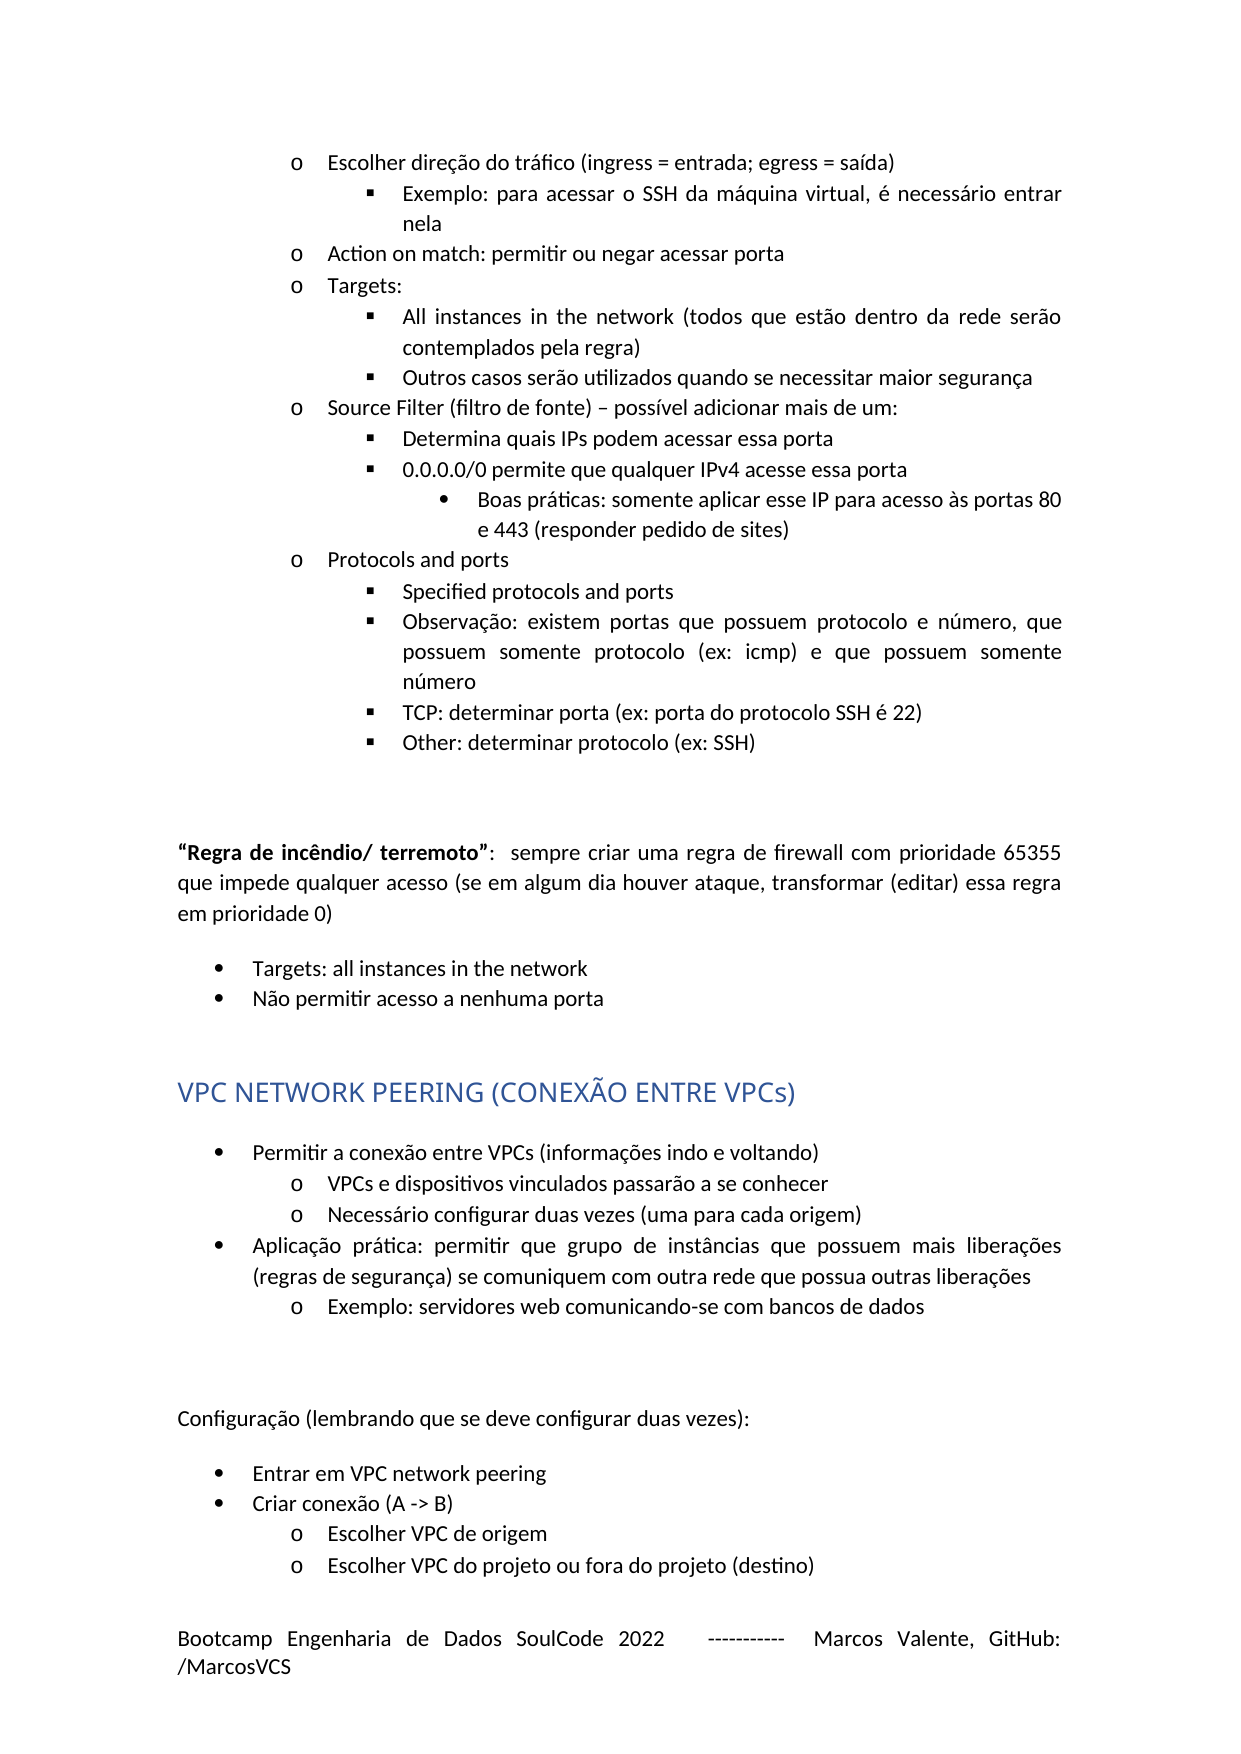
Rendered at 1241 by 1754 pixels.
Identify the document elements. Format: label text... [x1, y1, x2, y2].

list Exemplo: servidores web comunicando-se com bancos de dados [290, 1292, 1063, 1321]
list TCP: determinar porta (ex: porta do protocolo SSH é 22) [365, 698, 1063, 726]
list Targets: all instances in the network [215, 954, 1063, 982]
text Configuração (lembrando que se deve configurar duas vezes): [177, 1404, 1063, 1432]
list Permitir a conexão entre VPCs (informações indo e voltando) [215, 1138, 1063, 1166]
list Other: determinar protocolo (ex: SSH) [365, 728, 1063, 756]
list Escolher VPC de origem [290, 1519, 1063, 1548]
list Protocols and ports [290, 545, 1063, 574]
list Specified protocols and ports [365, 577, 1063, 605]
list Source Filter (filtro de fonte) – possível adicionar mais de um: [290, 393, 1063, 422]
list Observação: existem portas que possuem protocolo e número, que possuem somente protocolo (ex: icmp) e que possuem somente número [365, 607, 1063, 695]
list Aplicação prática: permitir que grupo de instâncias que possuem mais liberações (regras de segurança) se comuniquem com outra rede que possua outras liberações [215, 1232, 1063, 1290]
list Determina quais IPs podem acessar essa porta [365, 424, 1063, 452]
subtitle VPC NETWORK PEERING (CONEXÃO ENTRE VPCs) [177, 1074, 1063, 1111]
list Exemplo: para acessar o SSH da máquina virtual, é necessário entrar nela [365, 179, 1063, 237]
text “Regra de incêndio/ terremoto”: sempre criar uma regra de firewall com prioridade 65355 que impede qualquer acesso (se em algum dia houver ataque, transformar (editar) essa regra em prioridade 0) [177, 838, 1063, 927]
list Necessário configurar duas vezes (uma para cada origem) [290, 1200, 1063, 1229]
list Action on match: permitir ou negar acessar porta [290, 239, 1063, 269]
list Boas práticas: somente aplicar esse IP para acesso às portas 80 e 443 (responder pedido de sites) [440, 485, 1063, 543]
list Não permitir acesso a nenhuma porta [215, 984, 1063, 1012]
list Outros casos serão utilizados quando se necessitar maior segurança [365, 363, 1063, 391]
list All instances in the network (todos que estão dentro da rede serão contemplados pela regra) [365, 302, 1063, 361]
list 0.0.0.0/0 permite que qualquer IPv4 acesse essa porta [365, 455, 1063, 483]
list Escolher VPC do projeto ou fora do projeto (destino) [290, 1551, 1063, 1580]
list Targets: [290, 271, 1063, 300]
list VPCs e dispositivos vinculados passarão a se conhecer [290, 1169, 1063, 1198]
list Criar conexão (A -> B) [215, 1489, 1063, 1517]
list Entrar em VPC network peering [215, 1459, 1063, 1487]
list Escolher direção do tráfico (ingress = entrada; egress = saída) [290, 148, 1063, 177]
